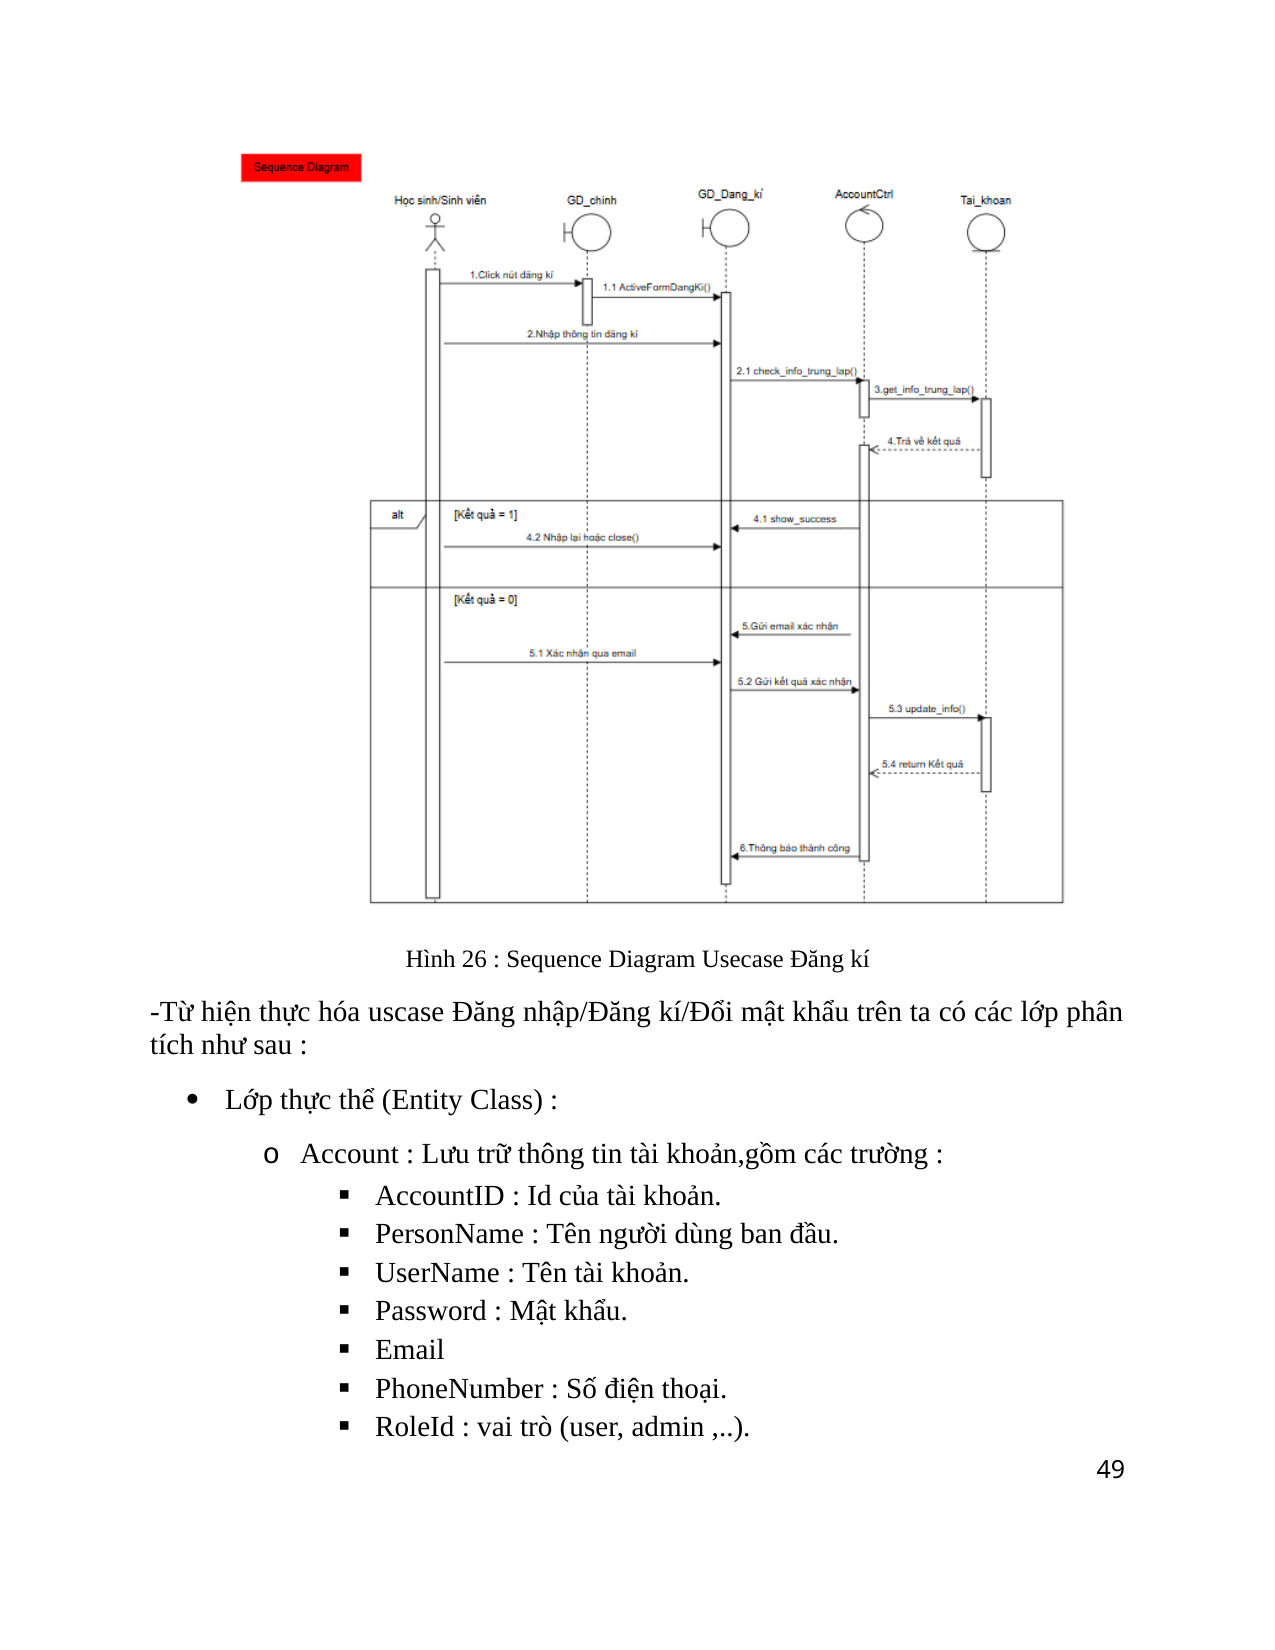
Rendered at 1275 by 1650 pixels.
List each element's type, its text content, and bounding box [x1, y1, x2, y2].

list RoleId : vai trò (user, admin ,..). [337, 1409, 1125, 1443]
list AccountID : Id của tài khoản. [337, 1178, 1125, 1211]
list PersonName : Tên người dùng ban đầu. [337, 1216, 1125, 1250]
list Account : Lưu trữ thông tin tài khoản,gồm các trường : [262, 1136, 1125, 1172]
list Password : Mật khẩu. [337, 1293, 1125, 1327]
text -Từ hiện thực hóa uscase Đăng nhập/Đăng kí/Đổi mật khẩu trên ta có các lớp phân tích như sau : [150, 994, 1125, 1061]
list Email [337, 1332, 1125, 1366]
list PhoneNumber : Số điện thoại. [337, 1371, 1125, 1404]
list UserName : Tên tài khoản. [337, 1255, 1125, 1288]
picture [225, 150, 1100, 923]
list Lớp thực thể (Entity Class) : [187, 1082, 1125, 1115]
text Hình 26 : Sequence Diagram Usecase Đăng kí [150, 944, 1125, 973]
